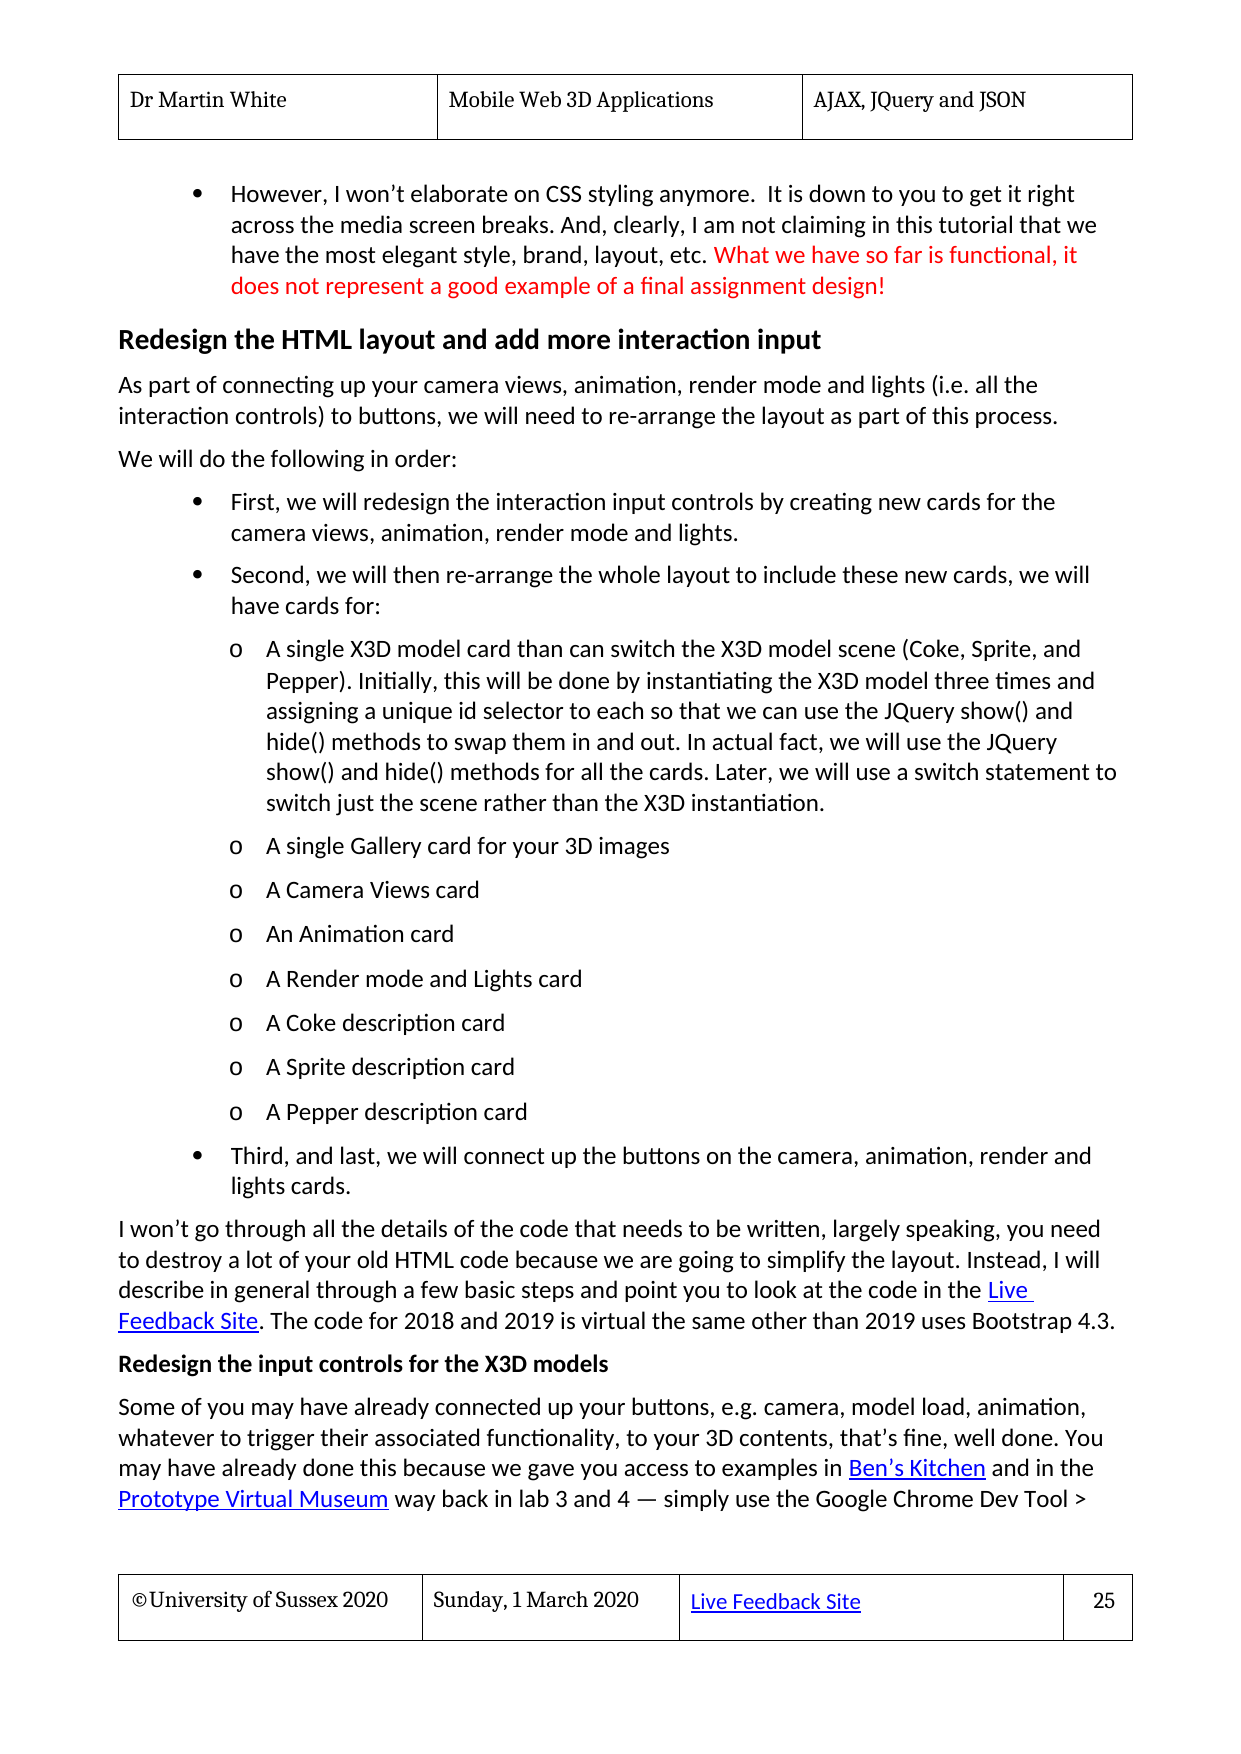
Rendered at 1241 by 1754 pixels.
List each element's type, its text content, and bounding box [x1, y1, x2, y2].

subtitle Redesign the HTML layout and add more interaction input [118, 321, 1122, 357]
list A Coke description card [228, 1007, 1122, 1039]
list A Render mode and Lights card [228, 963, 1122, 995]
subtitle Redesign the input controls for the X3D models [118, 1348, 1122, 1379]
text We will do the following in order: [118, 443, 1122, 474]
list An Animation card [228, 919, 1122, 950]
list However, I won’t elaborate on CSS styling anymore. It is down to you to get it right across the media screen breaks. And, clearly, I am not claiming in this tutorial that we have the most elegant style, brand, layout, etc. What we have so far is functional, it does not represent a good example of a final assignment design! [193, 178, 1122, 301]
text As part of connecting up your camera views, animation, render mode and lights (i.e. all the interaction controls) to buttons, we will need to re-arrange the layout as part of this process. [118, 369, 1122, 431]
list Third, and last, we will connect up the buttons on the camera, animation, render and lights cards. [193, 1140, 1122, 1201]
text I won’t go through all the details of the code that needs to be written, largely speaking, you need to destroy a lot of your old HTML code because we are going to simplify the layout. Instead, I will describe in general through a few basic steps and point you to look at the code in the Live Feedback Site. The code for 2018 and 2019 is virtual the same other than 2019 uses Bootstrap 4.3. [118, 1213, 1122, 1336]
list Second, we will then re-arrange the whole layout to include these new cards, we will have cards for: [193, 560, 1122, 621]
list A single X3D model card than can switch the X3D model scene (Coke, Sprite, and Pepper). Initially, this will be done by instantiating the X3D model three times and assigning a unique id selector to each so that we can use the JQuery show() and hide() methods to swap them in and out. In actual fact, we will use the JQuery show() and hide() methods for all the cards. Later, we will use a switch statement to switch just the scene rather than the X3D instantiation. [228, 633, 1122, 818]
list First, we will redesign the interaction input controls by creating new cards for the camera views, animation, render mode and lights. [193, 486, 1122, 547]
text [118, 1391, 1122, 1513]
list A Camera Views card [228, 874, 1122, 906]
list A single Gallery card for your 3D images [228, 830, 1122, 862]
list A Pepper description card [228, 1096, 1122, 1127]
list A Sprite description card [228, 1051, 1122, 1083]
